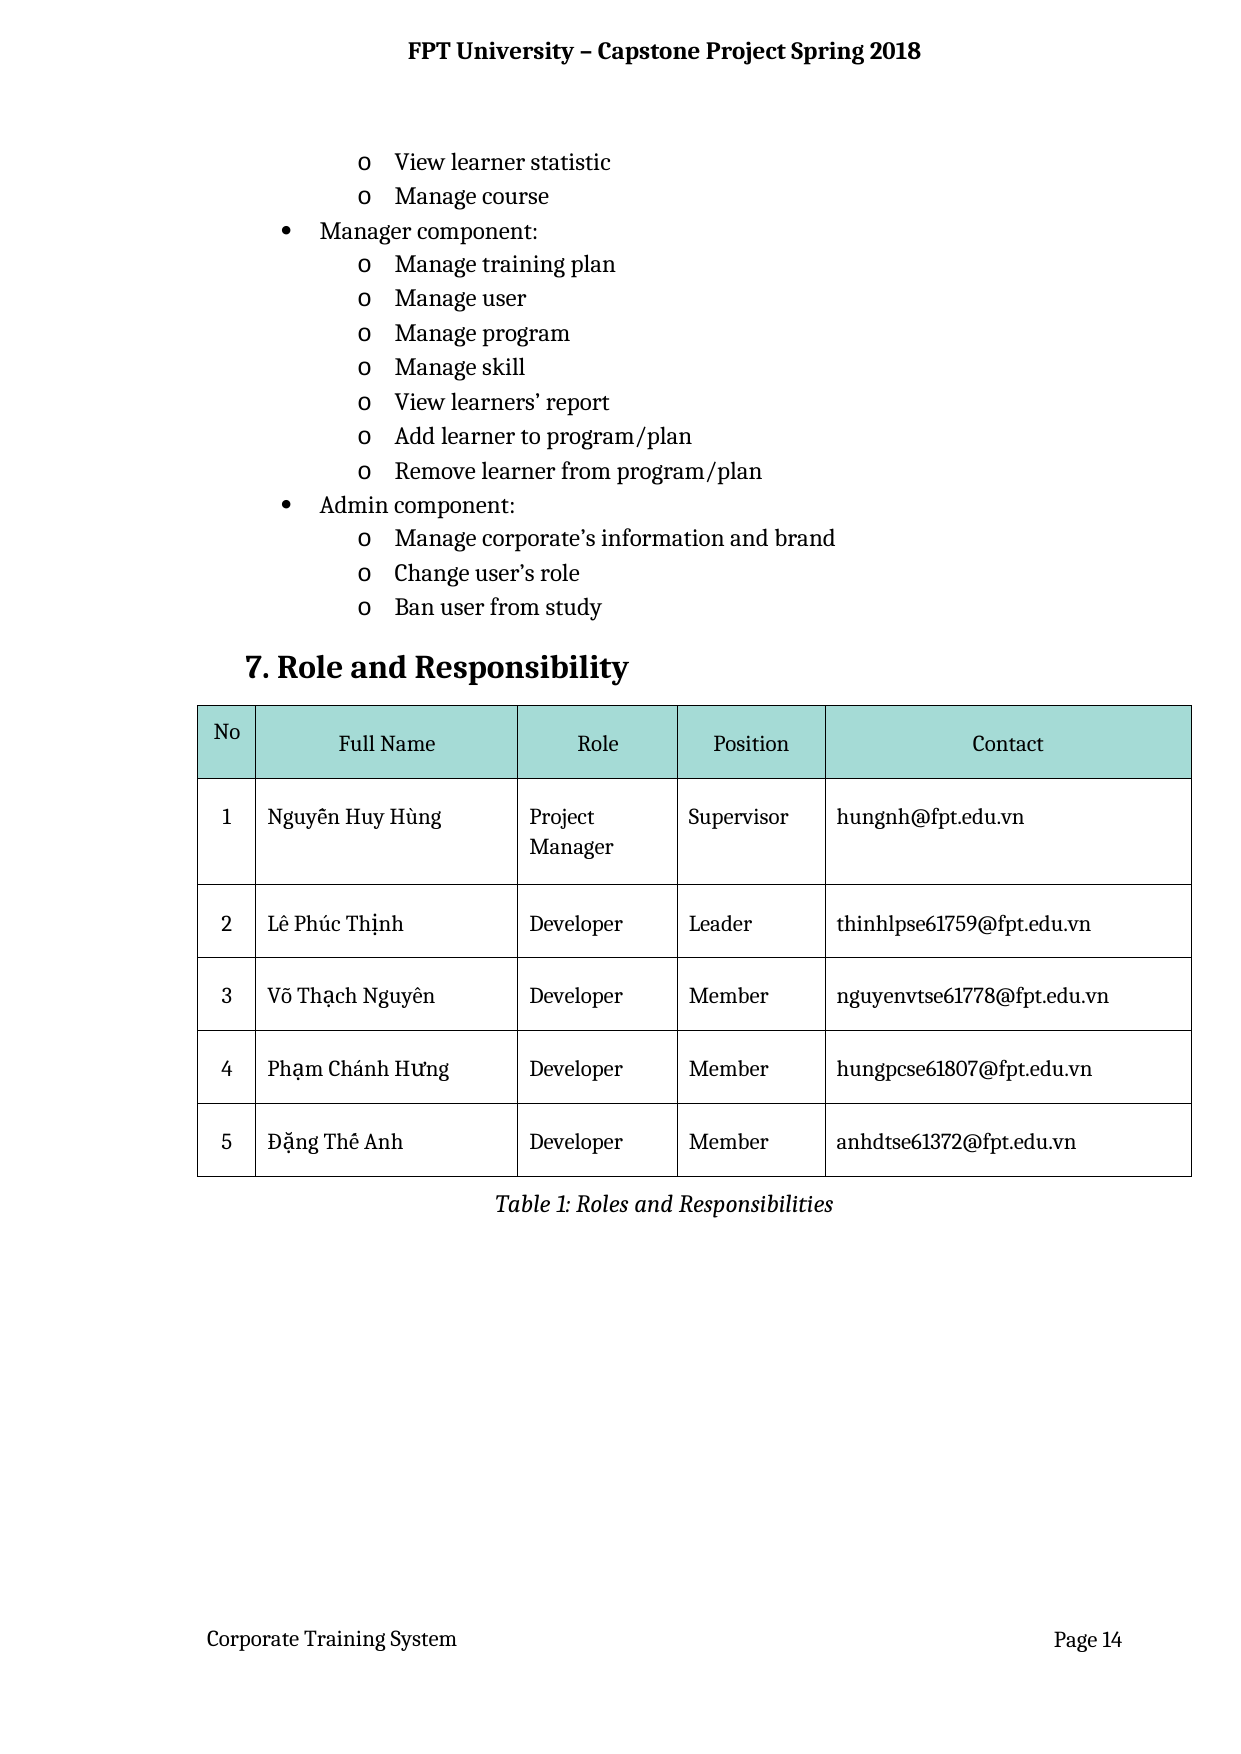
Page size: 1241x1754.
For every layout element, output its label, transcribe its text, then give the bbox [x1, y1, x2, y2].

table_cell Phạm Chánh Hưng [256, 1031, 517, 1103]
table_cell Developer [518, 958, 677, 1030]
list Manage user [357, 284, 1122, 314]
table_header Full Name [256, 706, 517, 778]
table_cell 4 [198, 1031, 255, 1103]
table_cell Supervisor [678, 779, 825, 884]
table_cell Nguyễn Huy Hùng [256, 779, 517, 884]
list Manage course [357, 182, 1122, 212]
table_header Contact [826, 706, 1191, 778]
list Add learner to program/plan [357, 422, 1122, 452]
table_cell 3 [198, 958, 255, 1030]
list Change user’s role [357, 558, 1122, 588]
table_cell nguyenvtse61778@fpt.edu.vn [826, 958, 1191, 1030]
subtitle 7. Role and Responsibility [245, 648, 1124, 687]
table_cell 2 [198, 885, 255, 957]
list Manage corporate’s information and brand [357, 524, 1122, 554]
table_cell Member [678, 1104, 825, 1176]
table_cell thinhlpse61759@fpt.edu.vn [826, 885, 1191, 957]
table_cell Leader [678, 885, 825, 957]
list Manager component: [282, 217, 1122, 245]
table_cell 5 [198, 1104, 255, 1176]
table_cell Member [678, 958, 825, 1030]
table_cell Developer [518, 1104, 677, 1176]
list Remove learner from program/plan [357, 457, 1122, 487]
list Ban user from study [357, 593, 1122, 623]
table_cell Member [678, 1031, 825, 1103]
list View learners’ report [357, 388, 1122, 418]
table_cell hungnh@fpt.edu.vn [826, 779, 1191, 884]
list Manage training plan [357, 250, 1122, 280]
table_cell Lê Phúc Thịnh [256, 885, 517, 957]
list Manage skill [357, 353, 1122, 383]
table_cell Project Manager [518, 779, 677, 884]
table_cell Võ Thạch Nguyên [256, 958, 517, 1030]
table_cell Developer [518, 1031, 677, 1103]
table_cell hungpcse61807@fpt.edu.vn [826, 1031, 1191, 1103]
table_cell 1 [198, 779, 255, 884]
table_header No [198, 706, 255, 778]
table_cell anhdtse61372@fpt.edu.vn [826, 1104, 1191, 1176]
list Admin component: [282, 491, 1122, 520]
table_cell Developer [518, 885, 677, 957]
table_cell Đặng Thế Anh [256, 1104, 517, 1176]
list View learner statistic [357, 148, 1122, 178]
table_header Position [678, 706, 825, 778]
list Manage program [357, 319, 1122, 349]
table_header Role [518, 706, 677, 778]
